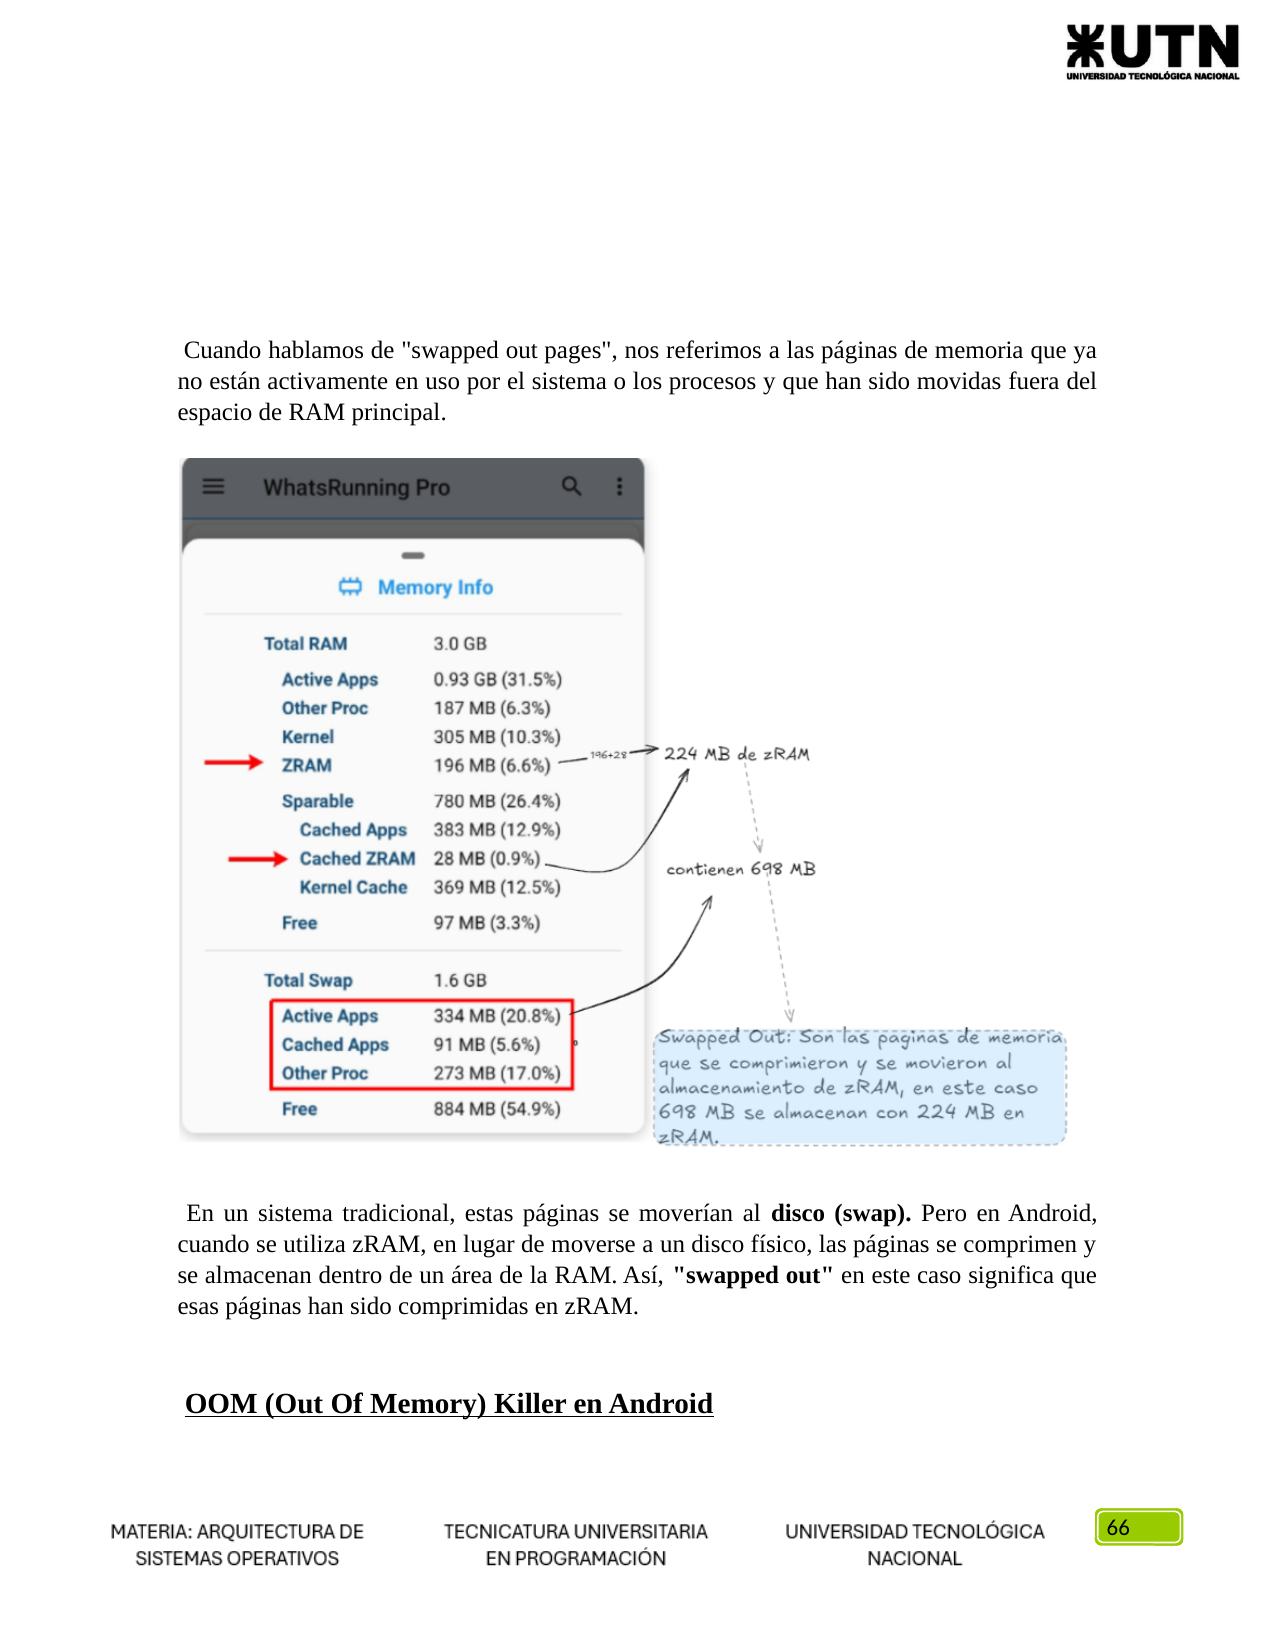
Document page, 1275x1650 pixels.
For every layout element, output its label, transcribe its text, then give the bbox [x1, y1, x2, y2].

picture [177, 458, 1098, 1154]
picture [75, 1500, 1085, 1601]
text Cuando hablamos de "swapped out pages", nos referimos a las páginas de memoria que ya no están activamente en uso por el sistema o los procesos y que han sido movidas fuera del espacio de RAM principal. [177, 335, 1098, 426]
picture [1059, 18, 1244, 82]
text En un sistema tradicional, estas páginas se moverían al disco (swap). Pero en Android, cuando se utiliza zRAM, en lugar de moverse a un disco físico, las páginas se comprimen y se almacenan dentro de un área de la RAM. Así, "swapped out" en este caso significa que esas páginas han sido comprimidas en zRAM. [177, 1198, 1098, 1320]
text OOM (Out Of Memory) Killer en Android [177, 1387, 1098, 1420]
